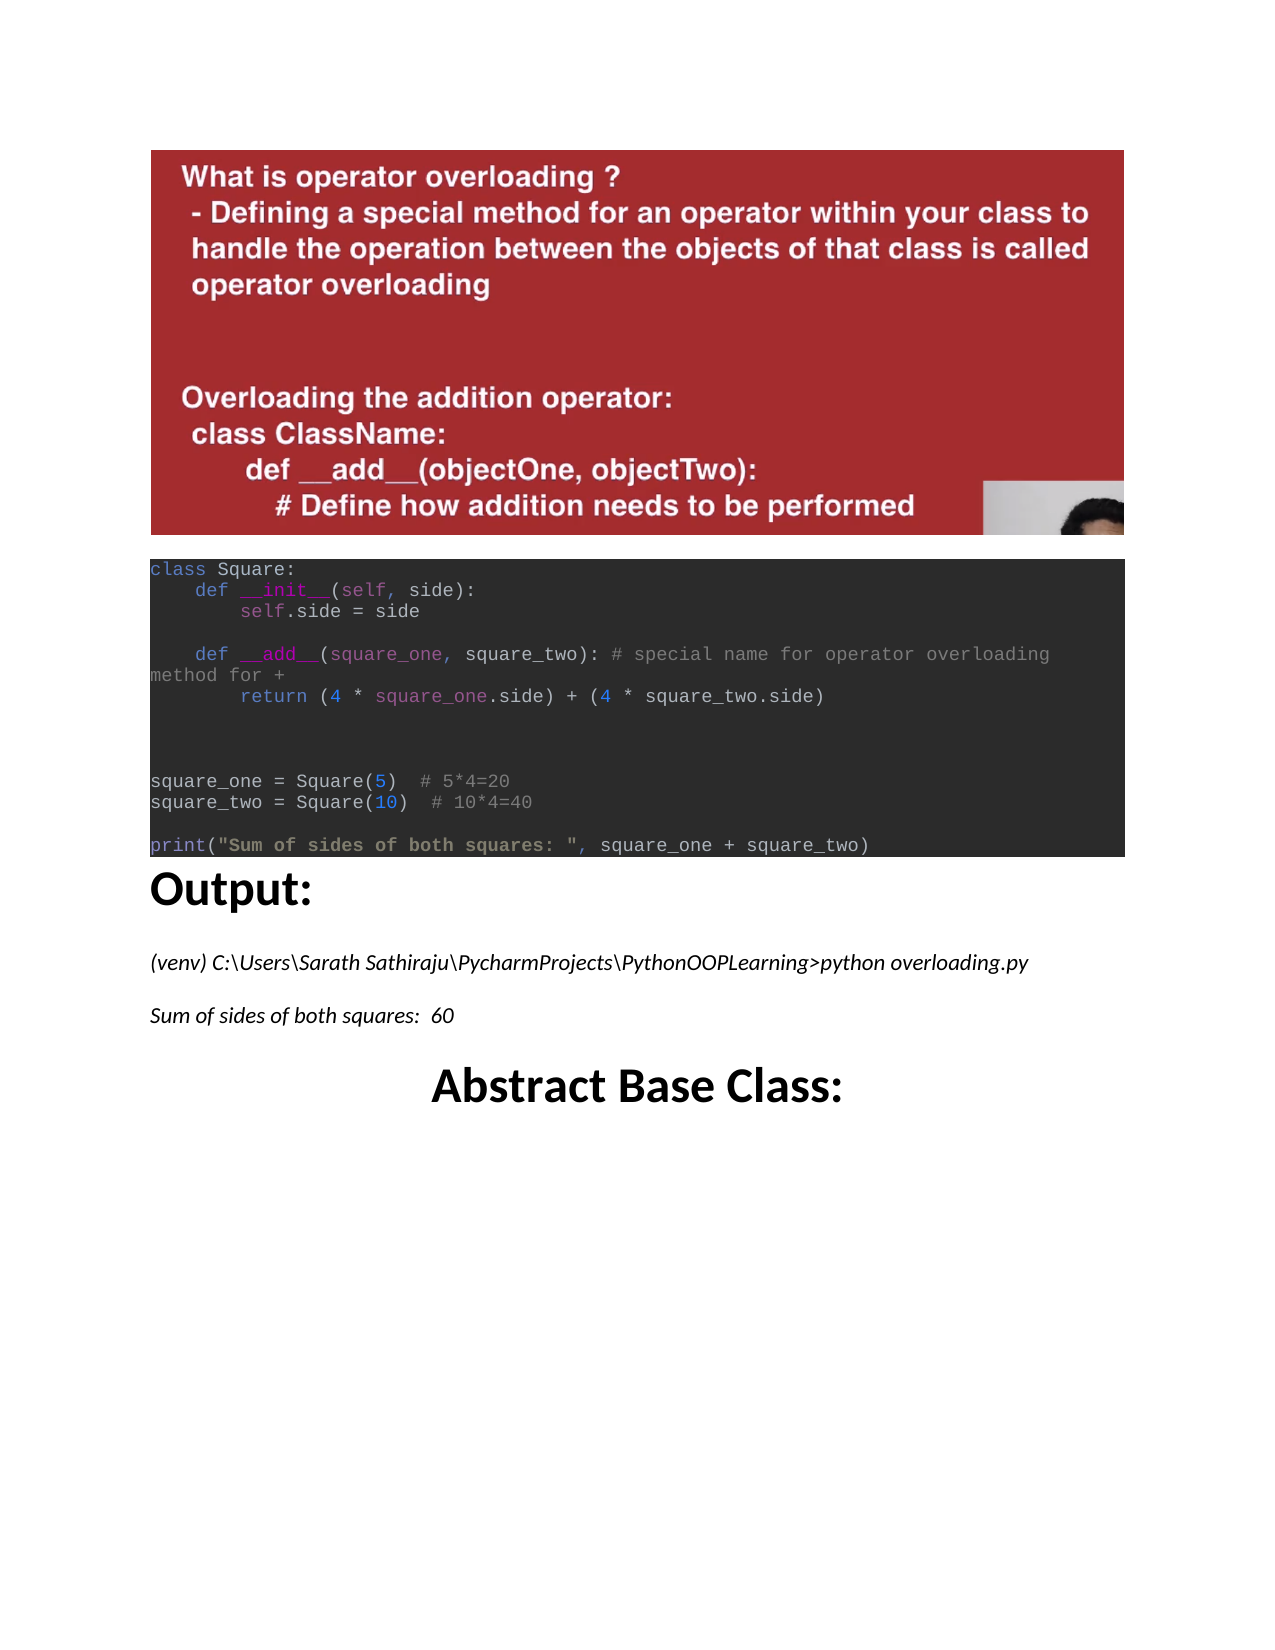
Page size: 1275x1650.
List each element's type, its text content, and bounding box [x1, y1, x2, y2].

picture [151, 150, 1124, 535]
text Output: [150, 857, 1125, 918]
text Sum of sides of both squares: 60 [150, 1001, 1125, 1029]
text class Square: def __init__(self, side): self.side = side def __add__(square_one, square_two): # special name for operator overloading method for + return (4 * square_one.side) + (4 * square_two.side) square_one = Square(5) # 5*4=20 square_two = Square(10) # 10*4=40 print("Sum of sides of both squares: ", square_one + square_two) [150, 559, 1125, 857]
text Abstract Base Class: [150, 1054, 1125, 1115]
text (venv) C:\Users\Sarath Sathiraju\PycharmProjects\PythonOOPLearning>python overloading.py [150, 948, 1125, 976]
